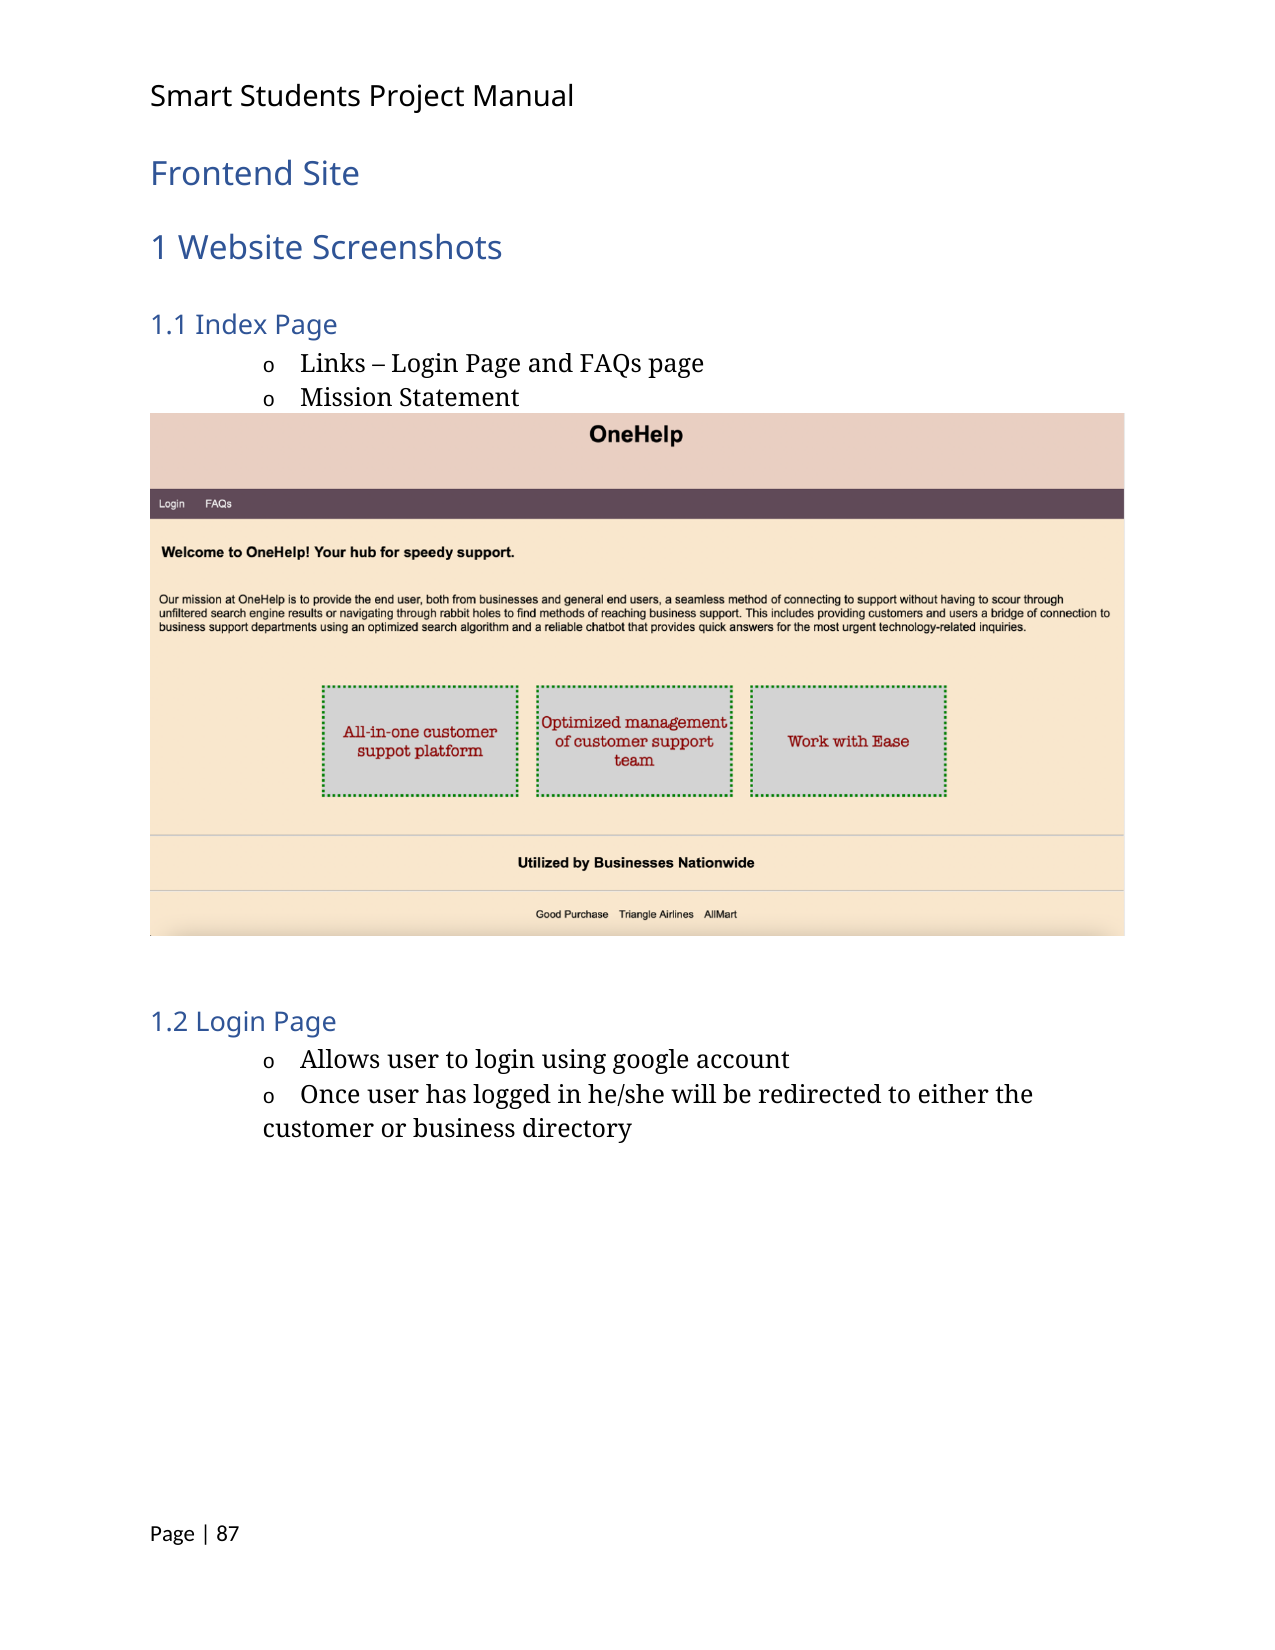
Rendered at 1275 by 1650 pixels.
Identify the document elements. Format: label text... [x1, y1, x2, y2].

subtitle 1 Website Screenshots [150, 224, 1125, 269]
list Links – Login Page and FAQs page [262, 346, 1125, 380]
subtitle 1.2 Login Page [150, 1002, 1125, 1039]
subtitle Frontend Site [150, 150, 1125, 195]
list Once user has logged in he/she will be redirected to either the customer or business directory [262, 1076, 1125, 1144]
list Mission Statement [262, 380, 1125, 413]
subtitle 1.1 Index Page [150, 306, 1125, 343]
list Allows user to login using google account [262, 1042, 1125, 1076]
picture [150, 413, 1125, 936]
